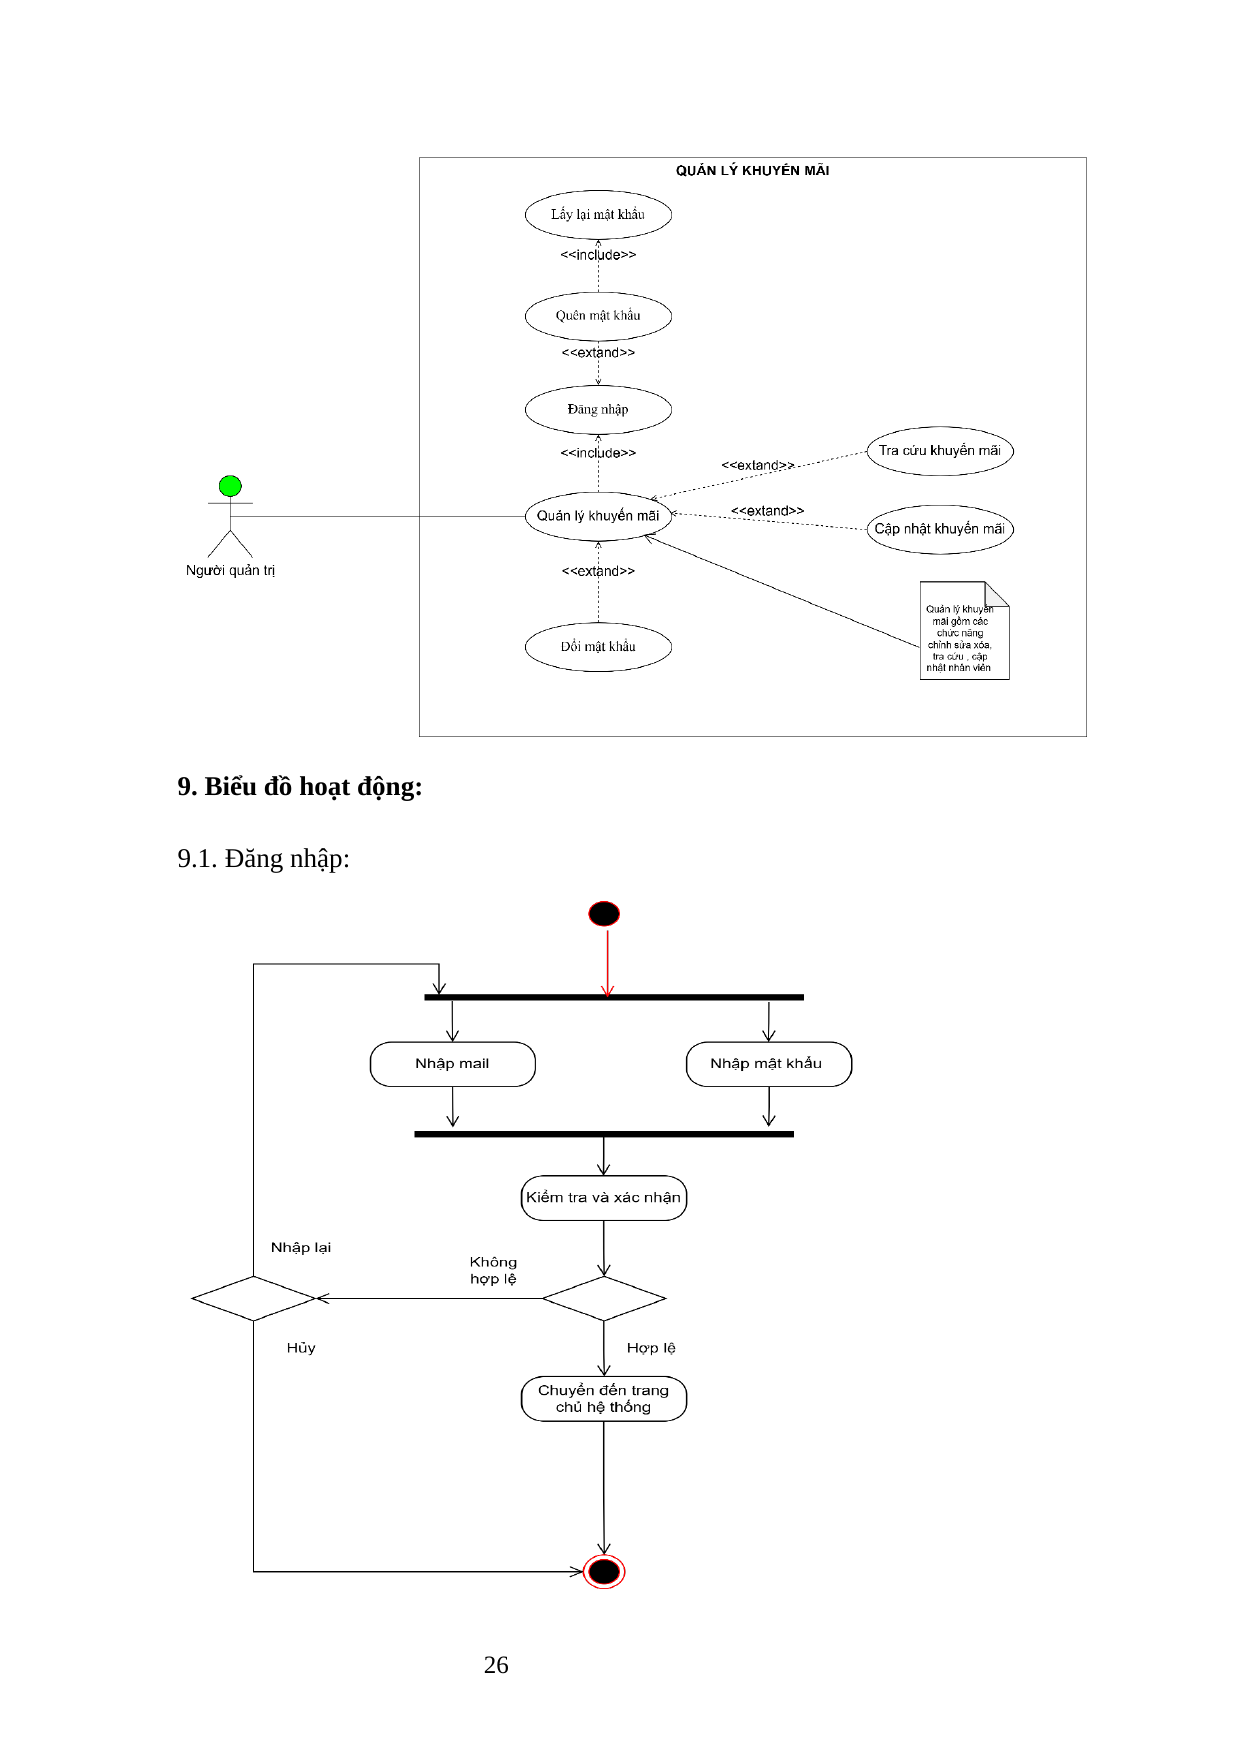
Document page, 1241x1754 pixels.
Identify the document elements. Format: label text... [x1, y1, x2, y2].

picture [177, 150, 1095, 745]
subtitle 9. Biểu đồ hoạt động: [177, 770, 1090, 801]
text 9.1. Đăng nhập: [177, 842, 1090, 873]
picture [177, 885, 867, 1601]
